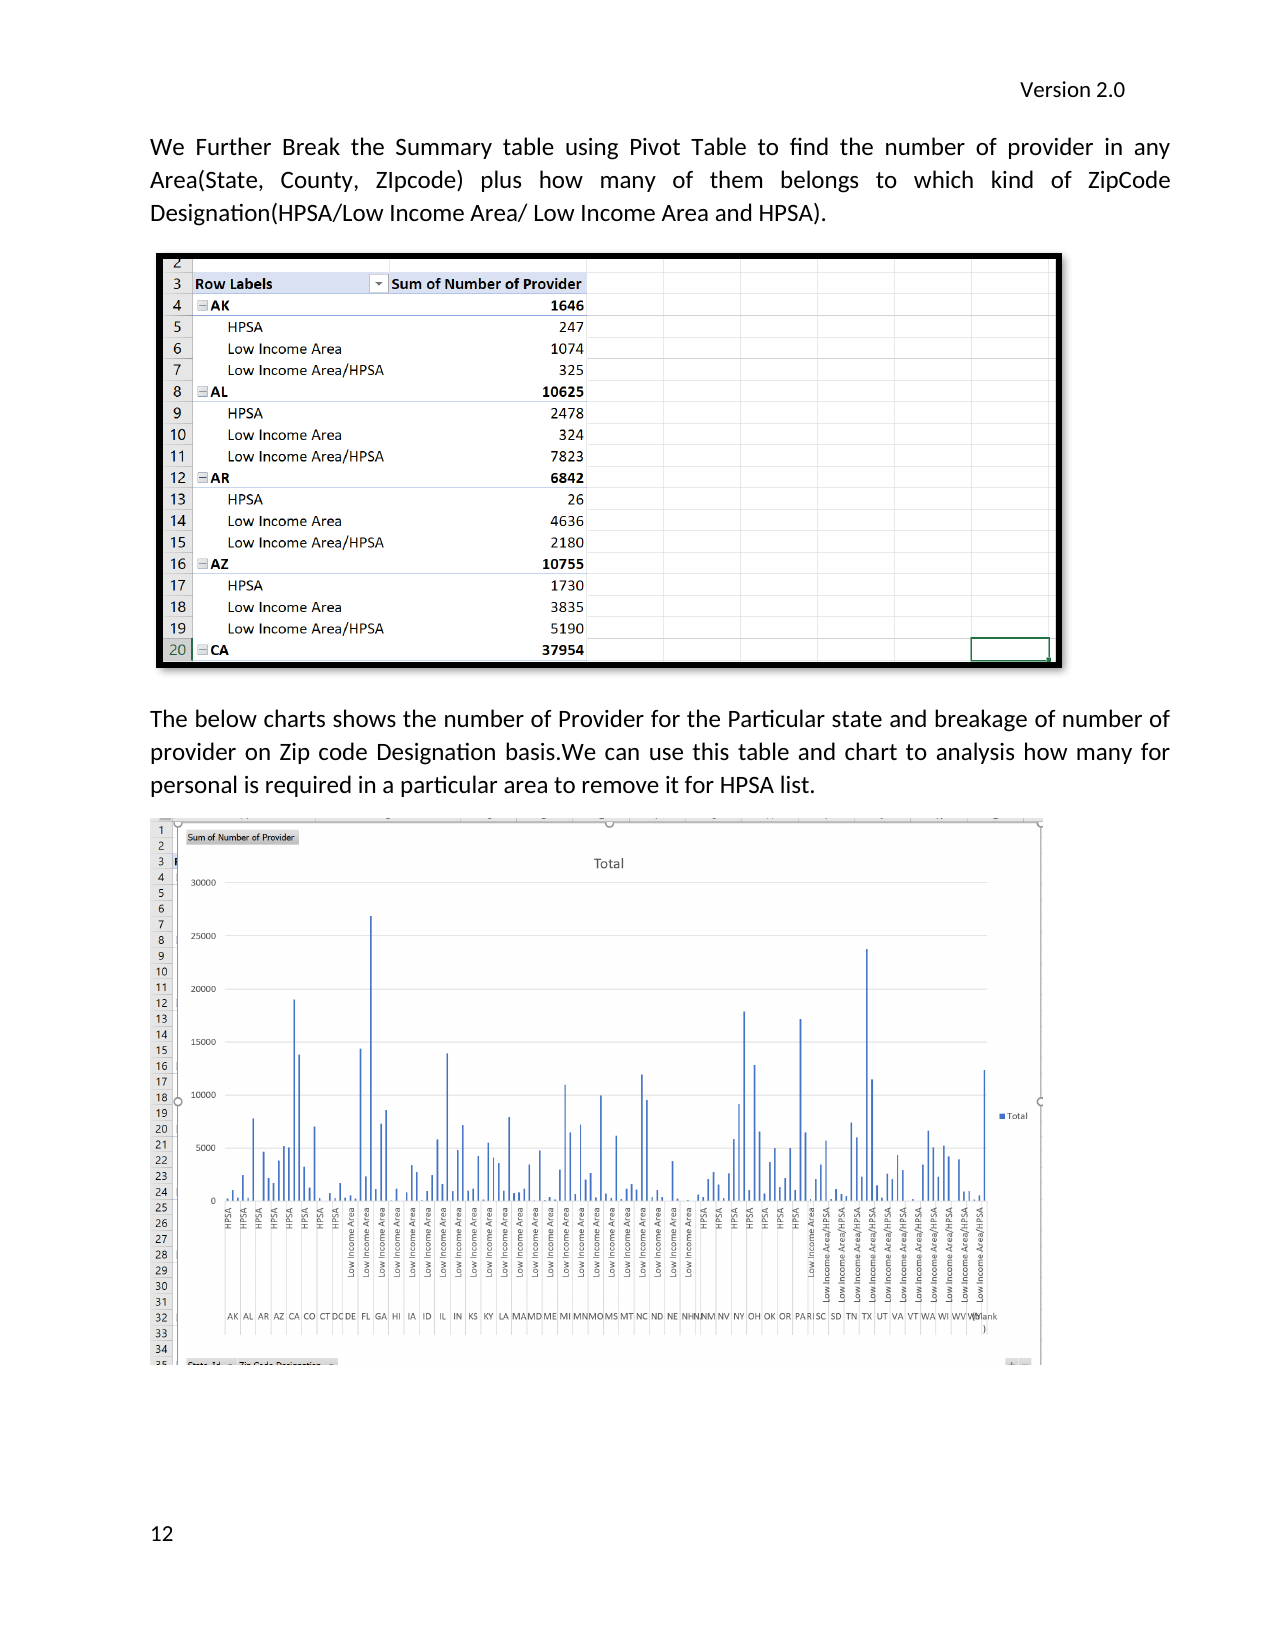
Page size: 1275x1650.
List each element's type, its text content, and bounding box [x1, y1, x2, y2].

picture [150, 818, 1043, 1365]
text The below charts shows the number of Provider for the Particular state and breakage of number of provider on Zip code Designation basis.We can use this table and chart to analysis how many for personal is required in a particular area to remove it for HPSA list. [150, 703, 1172, 799]
text We Further Break the Summary table using Pivot Table to find the number of provider in any Area(State, County, ZIpcode) plus how many of them belongs to which kind of ZipCode Designation(HPSA/Low Income Area/ Low Income Area and HPSA). [150, 131, 1172, 227]
picture [163, 259, 1056, 662]
